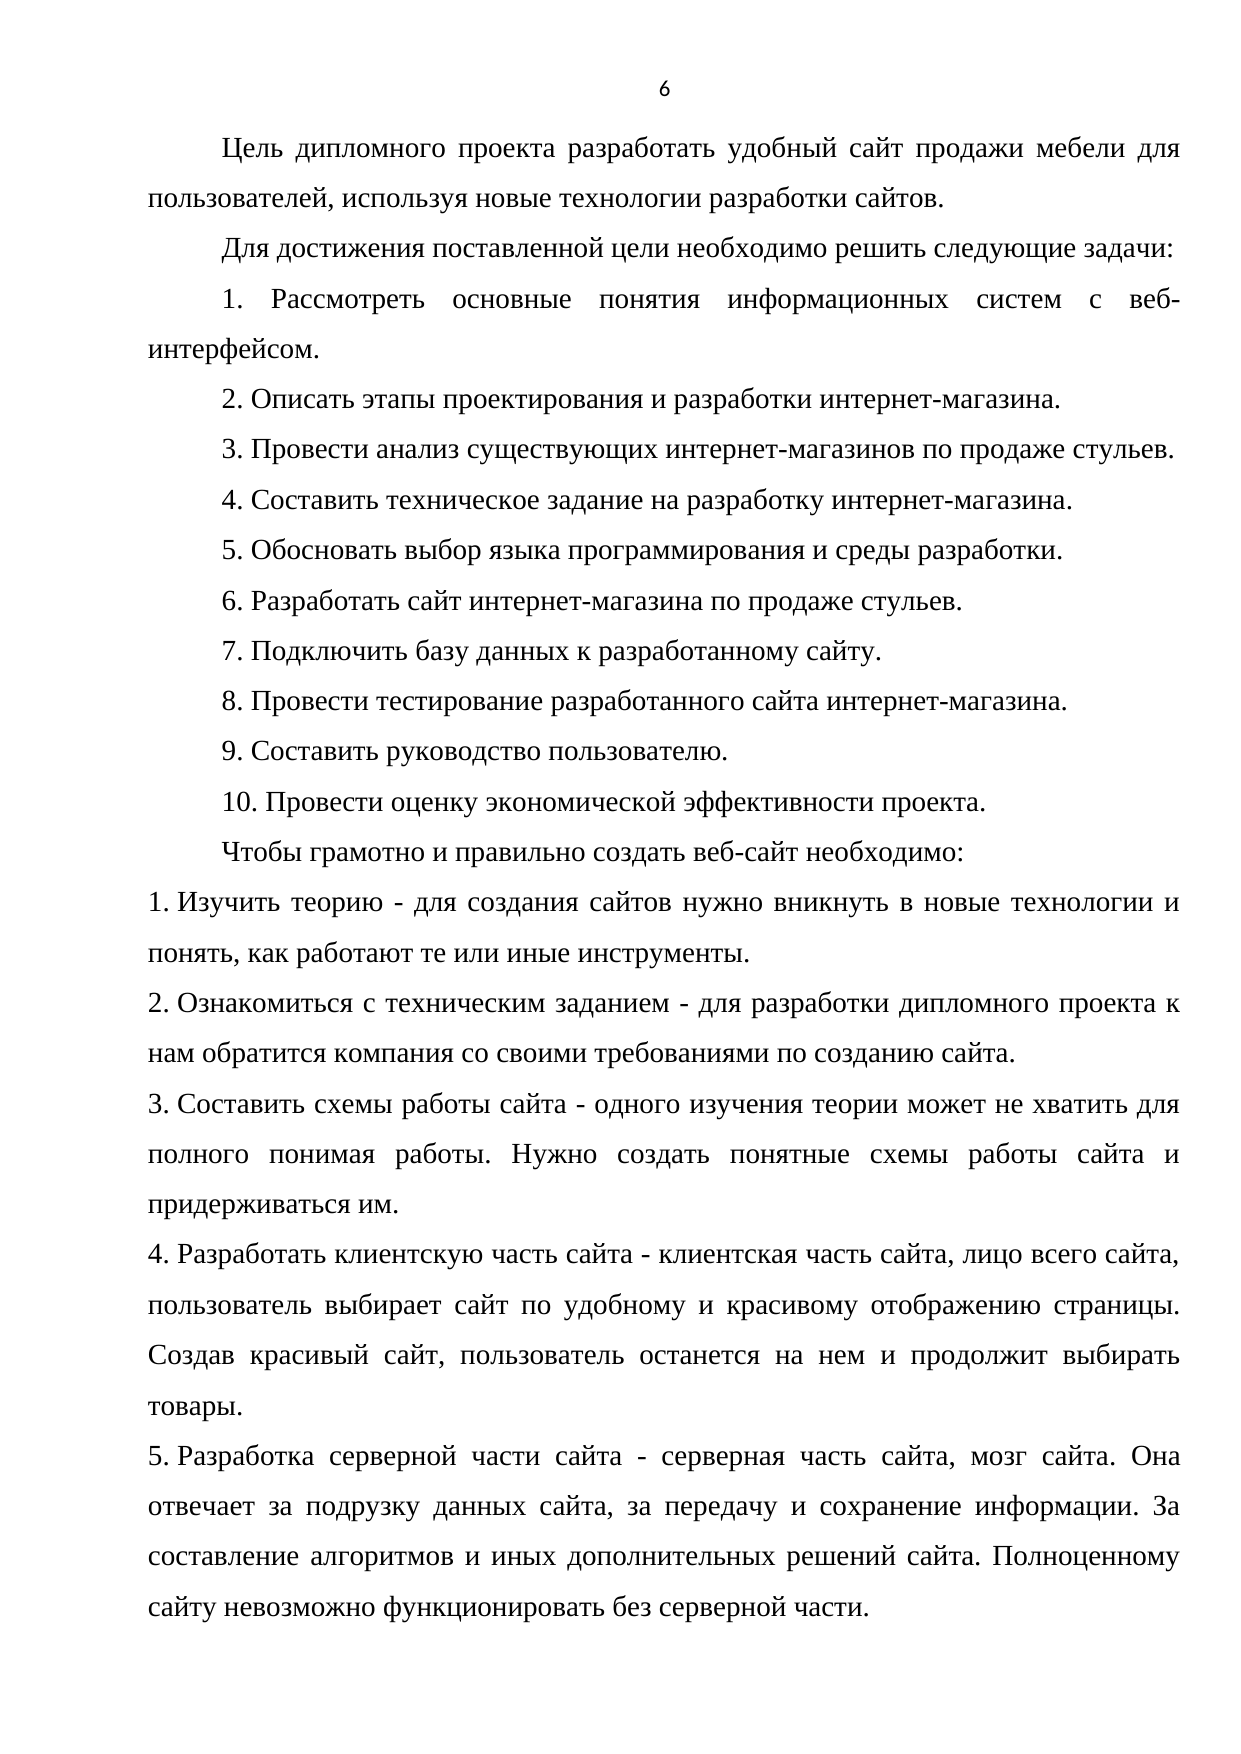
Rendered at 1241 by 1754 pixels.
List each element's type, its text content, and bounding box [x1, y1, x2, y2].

text 3. Провести анализ существующих интернет-магазинов по продаже стульев. [148, 432, 1181, 465]
list Разработка серверной части сайта - серверная часть сайта, мозг сайта. Она отвечает за подрузку данных сайта, за передачу и сохранение информации. За составление алгоритмов и иных дополнительных решений сайта. Полноценному сайту невозможно функционировать без серверной части. [148, 1438, 1181, 1622]
text 1. Рассмотреть основные понятия информационных систем с веб-интерфейсом. [148, 281, 1181, 364]
text 2. Описать этапы проектирования и разработки интернет-магазина. [148, 381, 1181, 415]
text 5. Обосновать выбор языка программирования и среды разработки. [148, 532, 1181, 566]
text 10. Провести оценку экономической эффективности проекта. [148, 784, 1181, 817]
list Составить схемы работы сайта - одного изучения теории может не хватить для полного понимая работы. Нужно создать понятные схемы работы сайта и придерживаться им. [148, 1086, 1181, 1220]
text 9. Составить руководство пользователю. [148, 733, 1181, 767]
text 8. Провести тестирование разработанного сайта интернет-магазина. [148, 683, 1181, 717]
text 4. Составить техническое задание на разработку интернет-магазина. [148, 482, 1181, 516]
list Изучить теорию - для создания сайтов нужно вникнуть в новые технологии и понять, как работают те или иные инструменты. [148, 884, 1181, 968]
text Цель дипломного проекта разработать удобный сайт продажи мебели для пользователей, используя новые технологии разработки сайтов. [148, 130, 1181, 214]
text Чтобы грамотно и правильно создать веб-сайт необходимо: [148, 834, 1181, 868]
list Разработать клиентскую часть сайта - клиентская часть сайта, лицо всего сайта, пользователь выбирает сайт по удобному и красивому отображению страницы. Создав красивый сайт, пользователь останется на нем и продолжит выбирать товары. [148, 1237, 1181, 1421]
text Для достижения поставленной цели необходимо решить следующие задачи: [148, 230, 1181, 264]
list Ознакомиться с техническим заданием - для разработки дипломного проекта к нам обратится компания со своими требованиями по созданию сайта. [148, 985, 1181, 1069]
text 6. Разработать сайт интернет-магазина по продаже стульев. [148, 583, 1181, 616]
text 7. Подключить базу данных к разработанному сайту. [148, 633, 1181, 666]
